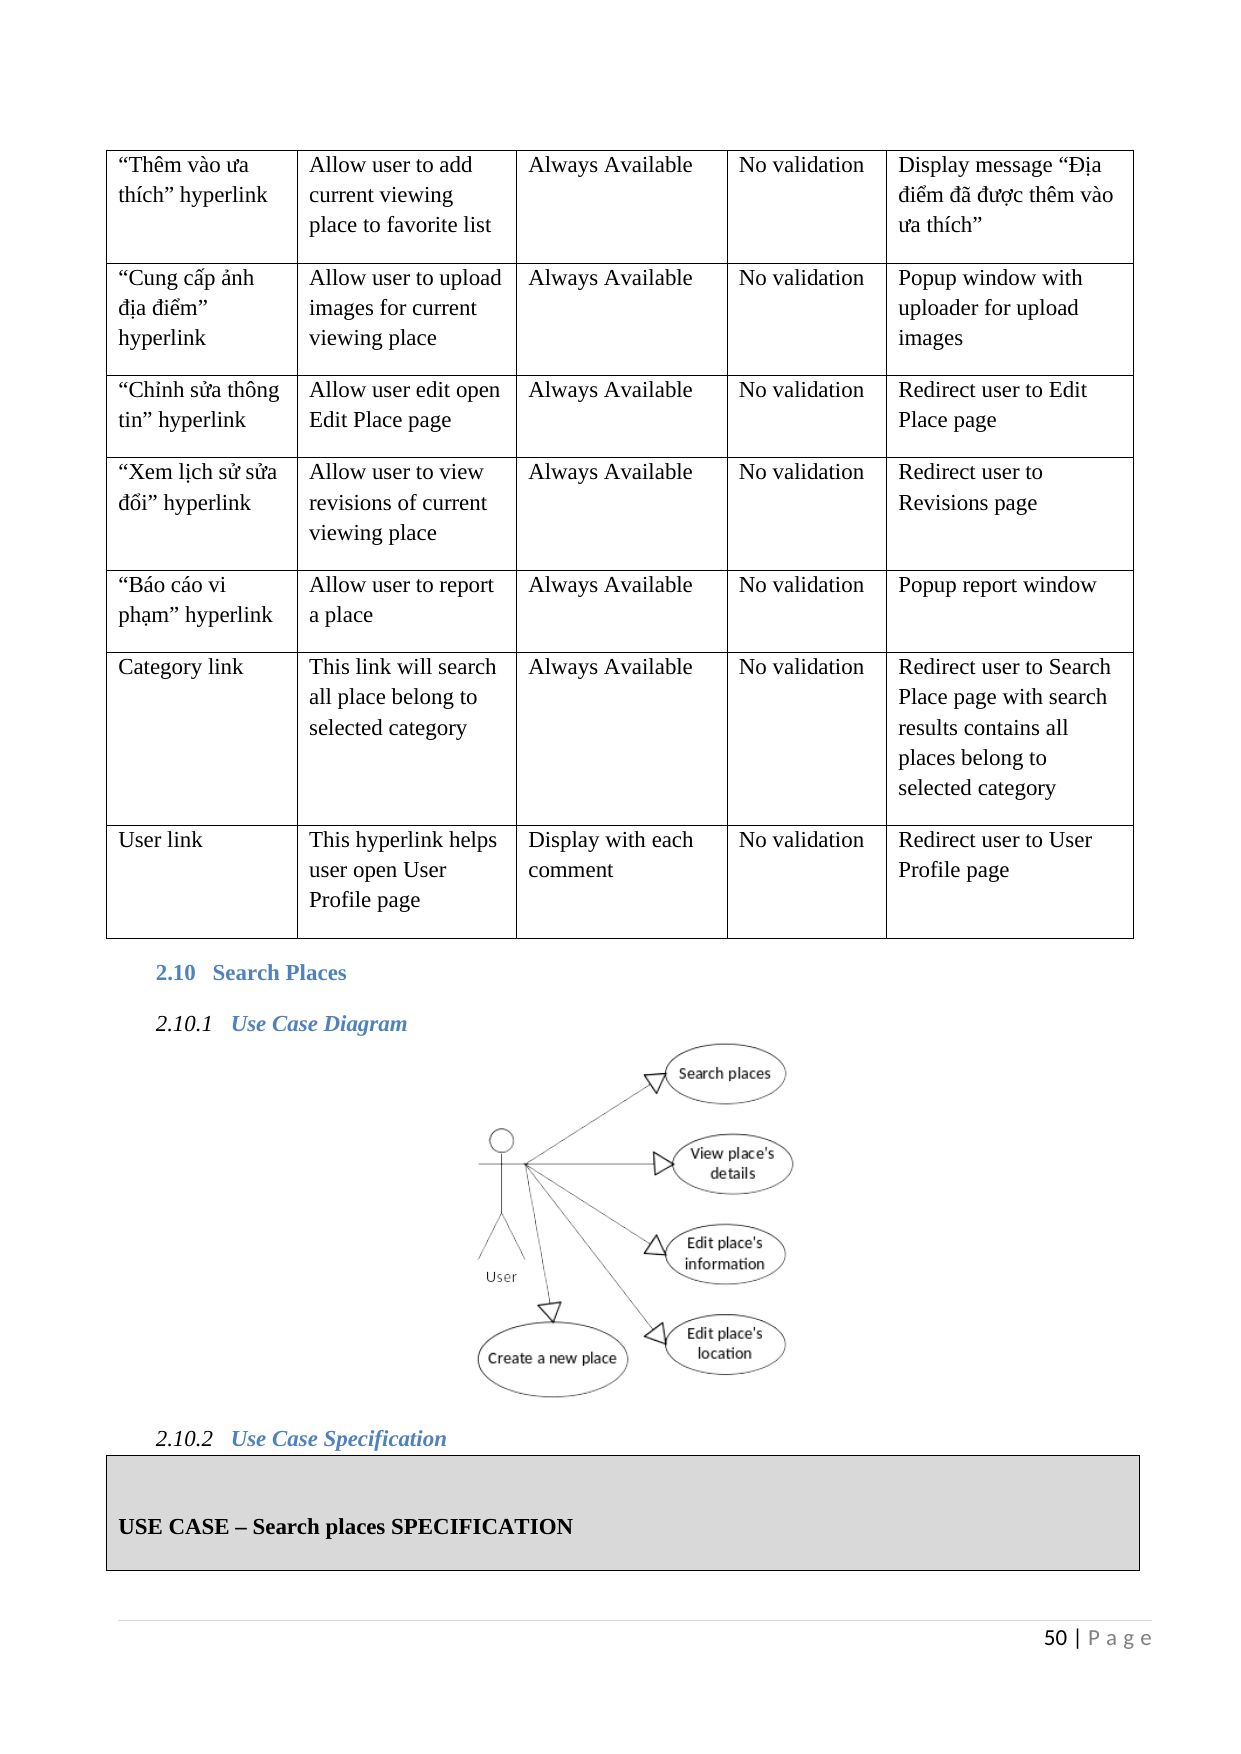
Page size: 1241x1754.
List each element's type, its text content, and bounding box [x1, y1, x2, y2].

table_cell This hyperlink helps user open User Profile page [298, 826, 516, 937]
table_cell Always Available [517, 151, 727, 262]
table_cell Display message “Địa điểm đã được thêm vào ưa thích” [887, 151, 1133, 262]
table_cell No validation [728, 151, 886, 262]
table_cell “Thêm vào ưa thích” hyperlink [107, 151, 297, 262]
table_cell Popup report window [887, 571, 1133, 652]
subtitle Use Case Diagram [156, 1010, 1152, 1037]
table_cell Redirect user to User Profile page [887, 826, 1133, 937]
table_cell Allow user to report a place [298, 571, 516, 652]
table_cell Allow user edit open Edit Place page [298, 376, 516, 457]
table_cell No validation [728, 264, 886, 375]
table_cell No validation [728, 376, 886, 457]
table_cell “Xem lịch sử sửa đổi” hyperlink [107, 458, 297, 570]
table_cell Always Available [517, 653, 727, 825]
table_cell Display with each comment [517, 826, 727, 937]
subtitle Search Places [156, 959, 1152, 986]
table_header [107, 1456, 1139, 1570]
table_cell No validation [728, 826, 886, 937]
table_cell This link will search all place belong to selected category [298, 653, 516, 825]
table_cell Category link [107, 653, 297, 825]
table_cell Always Available [517, 264, 727, 375]
table_cell Popup window with uploader for upload images [887, 264, 1133, 375]
table_cell “Chỉnh sửa thông tin” hyperlink [107, 376, 297, 457]
table_cell Redirect user to Search Place page with search results contains all places belong to selected category [887, 653, 1133, 825]
table_cell Always Available [517, 376, 727, 457]
table_cell Redirect user to Revisions page [887, 458, 1133, 570]
table_cell Allow user to upload images for current viewing place [298, 264, 516, 375]
table_cell Allow user to view revisions of current viewing place [298, 458, 516, 570]
table_cell “Cung cấp ảnh địa điểm” hyperlink [107, 264, 297, 375]
table_cell No validation [728, 458, 886, 570]
table_cell Redirect user to Edit Place page [887, 376, 1133, 457]
subtitle Use Case Specification [156, 1425, 1152, 1451]
table_cell Allow user to add current viewing place to favorite list [298, 151, 516, 262]
table_cell User link [107, 826, 297, 937]
table_cell No validation [728, 571, 886, 652]
table_cell “Báo cáo vi phạm” hyperlink [107, 571, 297, 652]
table_cell Always Available [517, 571, 727, 652]
table_cell Always Available [517, 458, 727, 570]
table_cell No validation [728, 653, 886, 825]
